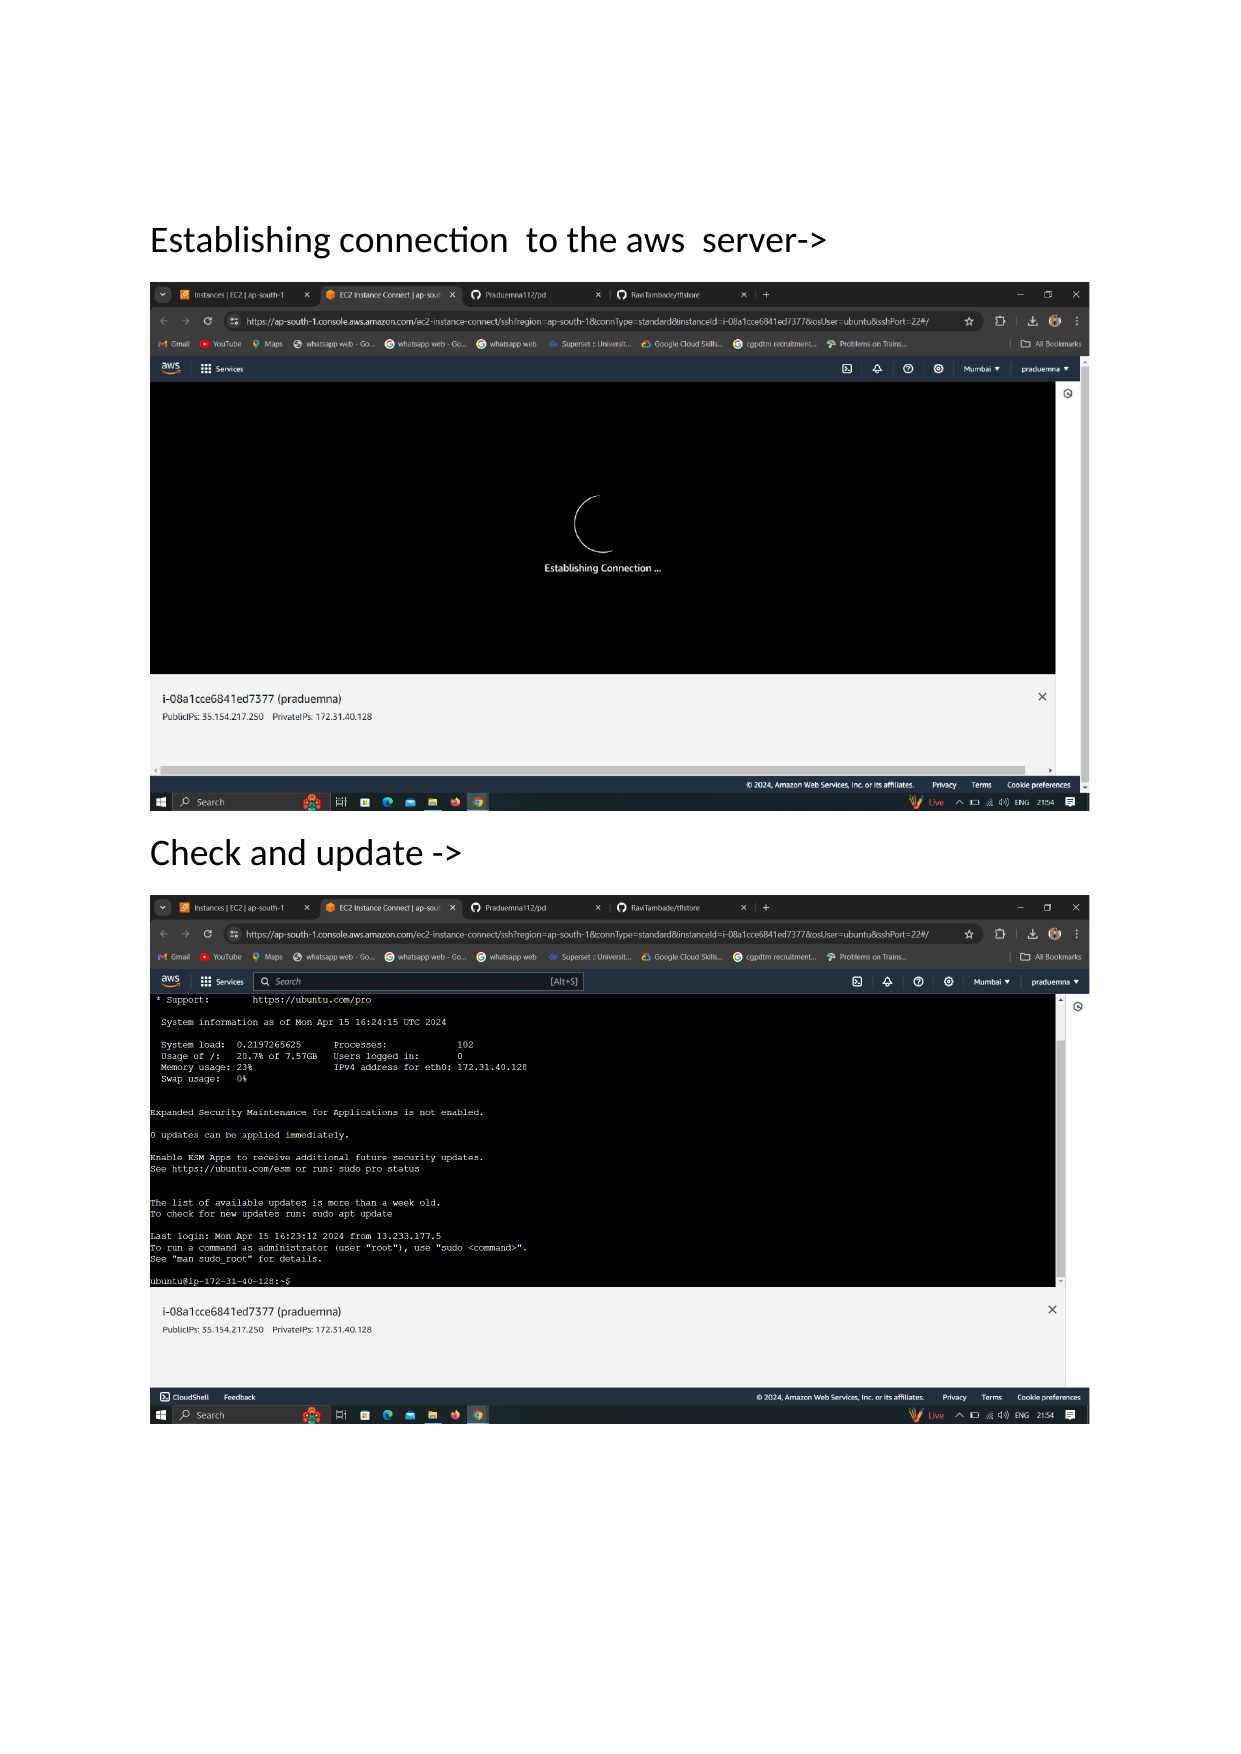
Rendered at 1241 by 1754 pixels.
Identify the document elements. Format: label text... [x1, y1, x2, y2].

picture [150, 282, 1090, 811]
text Check and update -> [150, 829, 1090, 875]
picture [150, 895, 1090, 1424]
text Establishing connection to the aws server-> [150, 216, 1090, 262]
